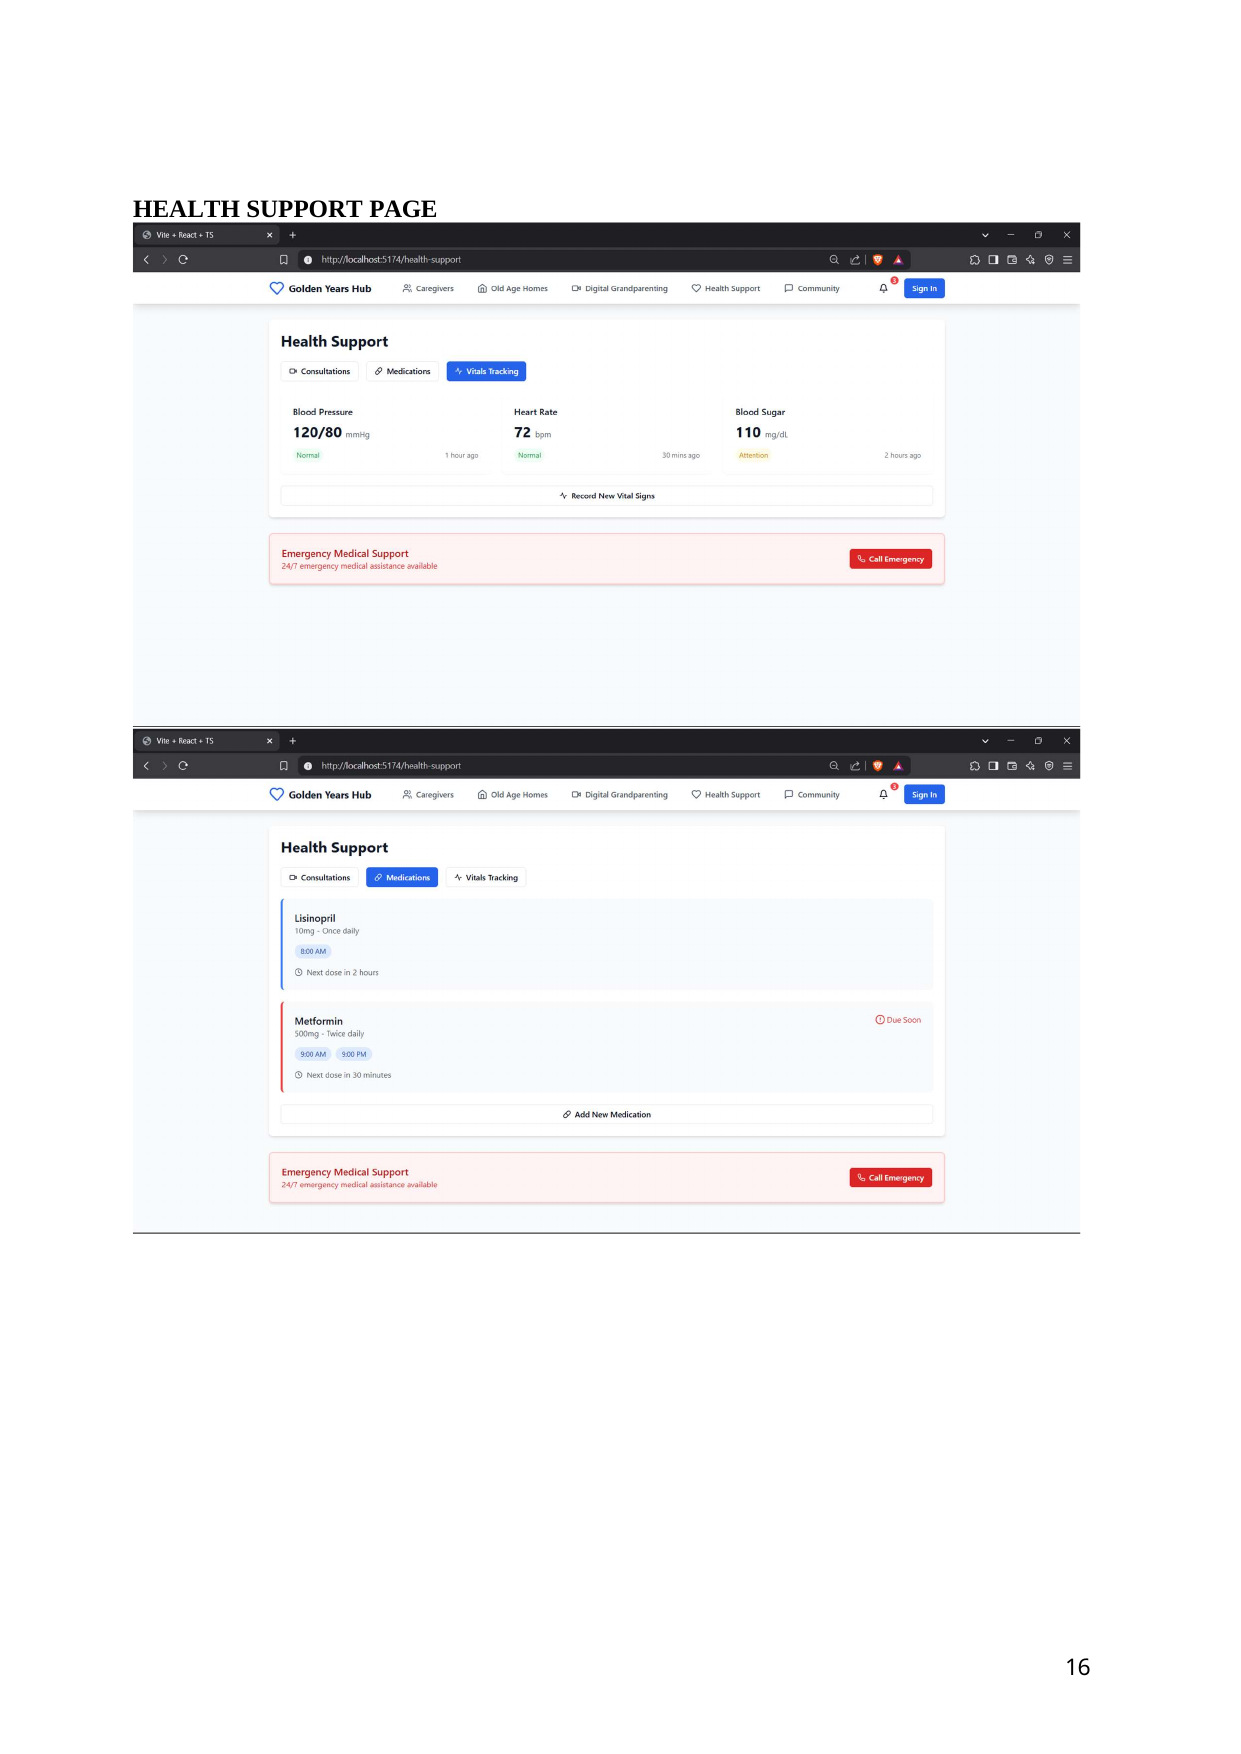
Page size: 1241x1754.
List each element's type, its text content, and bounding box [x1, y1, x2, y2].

picture [132, 222, 1081, 1234]
